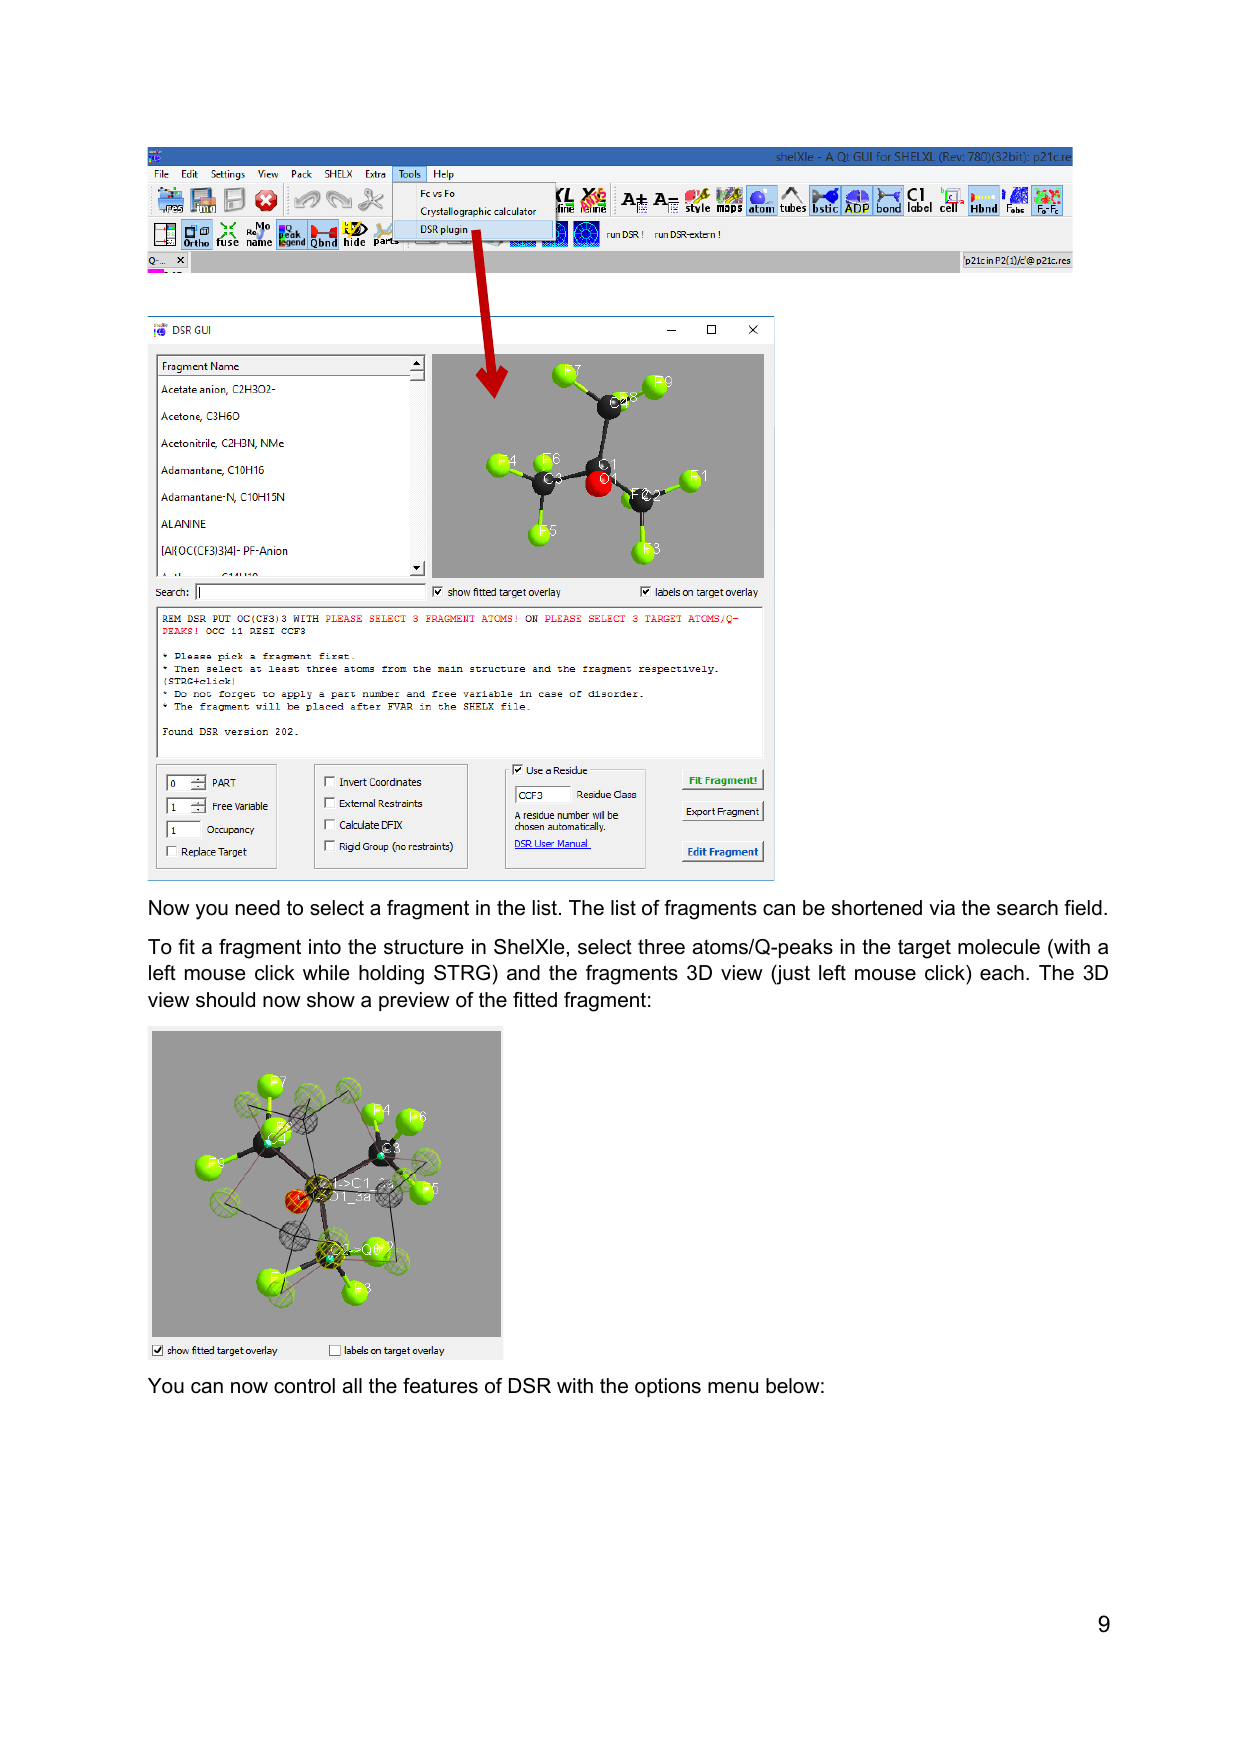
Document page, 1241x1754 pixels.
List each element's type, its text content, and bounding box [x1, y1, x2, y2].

text Now you need to select a fragment in the list. The list of fragments can be shortened via the search field. [148, 896, 1110, 920]
picture [147, 1026, 504, 1360]
picture [147, 147, 1073, 273]
text You can now control all the features of DSR with the options menu below: [148, 1374, 1110, 1398]
picture [147, 315, 775, 881]
text To fit a fragment into the structure in ShelXle, select three atoms/Q-peaks in the target molecule (with a left mouse click while holding STRG) and the fragments 3D view (just left mouse click) each. The 3D view should now show a preview of the fitted fragment: [148, 935, 1110, 1011]
